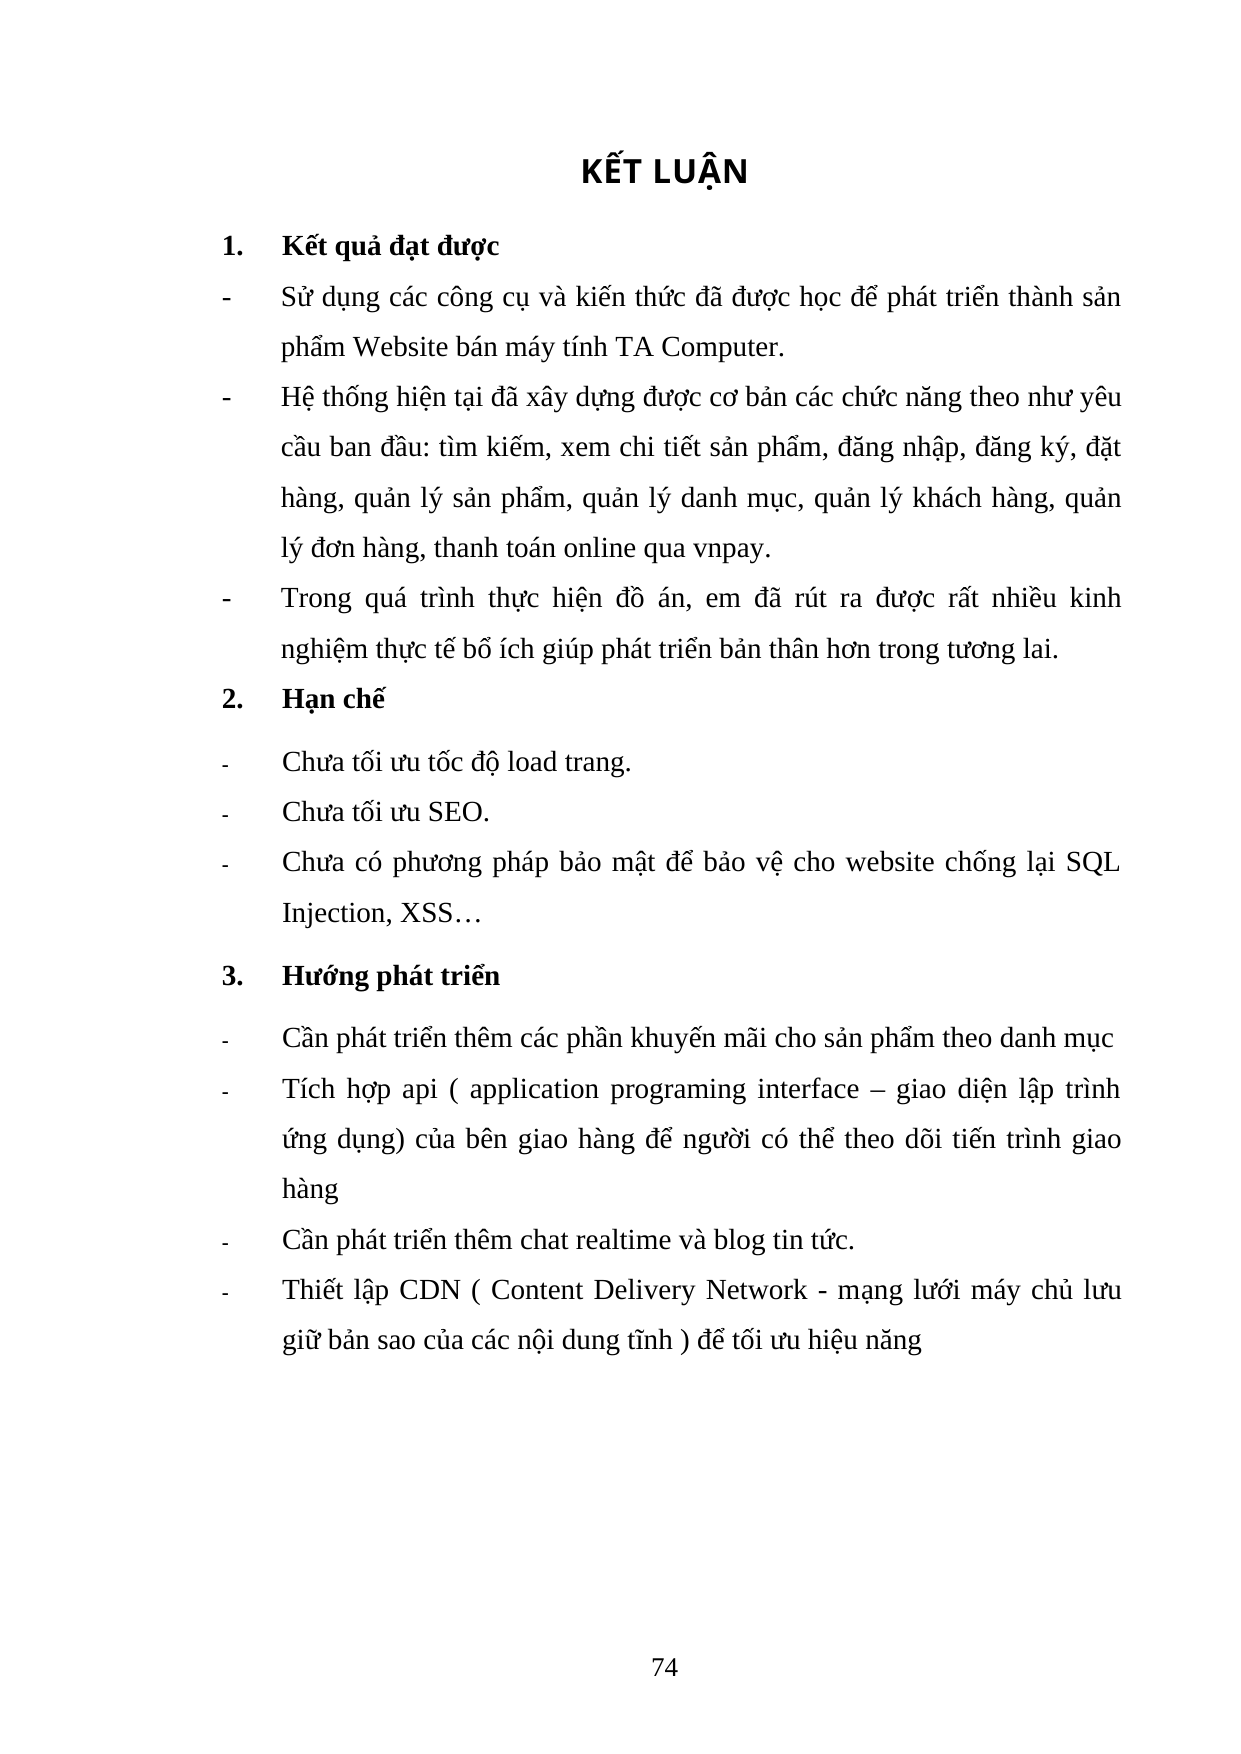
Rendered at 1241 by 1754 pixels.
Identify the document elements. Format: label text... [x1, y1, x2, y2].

list Kết quả đạt được [222, 228, 1122, 262]
list Hạn chế [222, 681, 1122, 715]
list Hướng phát triển [222, 958, 1122, 991]
list Cần phát triển thêm chat realtime và blog tin tức. [222, 1222, 1122, 1255]
list Chưa tối ưu SEO. [222, 794, 1122, 828]
list Sử dụng các công cụ và kiến thức đã được học để phát triển thành sản phẩm Website bán máy tính TA Computer. [222, 279, 1122, 362]
list Chưa có phương pháp bảo mật để bảo vệ cho website chống lại SQL Injection, XSS… [222, 844, 1122, 928]
list Tích hợp api ( application programing interface – giao diện lập trình ứng dụng) của bên giao hàng để người có thể theo dõi tiến trình giao hàng [222, 1071, 1122, 1205]
list Thiết lập CDN ( Content Delivery Network - mạng lưới máy chủ lưu giữ bản sao của các nội dung tĩnh ) để tối ưu hiệu năng [222, 1272, 1122, 1356]
list Trong quá trình thực hiện đồ án, em đã rút ra được rất nhiều kinh nghiệm thực tế bổ ích giúp phát triển bản thân hơn trong tương lai. [222, 581, 1122, 664]
subtitle KẾT LUẬN [207, 148, 1122, 193]
list Cần phát triển thêm các phần khuyến mãi cho sản phẩm theo danh mục [222, 1021, 1122, 1054]
list Chưa tối ưu tốc độ load trang. [222, 744, 1122, 777]
list Hệ thống hiện tại đã xây dựng được cơ bản các chức năng theo như yêu cầu ban đầu: tìm kiếm, xem chi tiết sản phẩm, đăng nhập, đăng ký, đặt hàng, quản lý sản phẩm, quản lý danh mục, quản lý khách hàng, quản lý đơn hàng, thanh toán online qua vnpay. [222, 379, 1122, 564]
